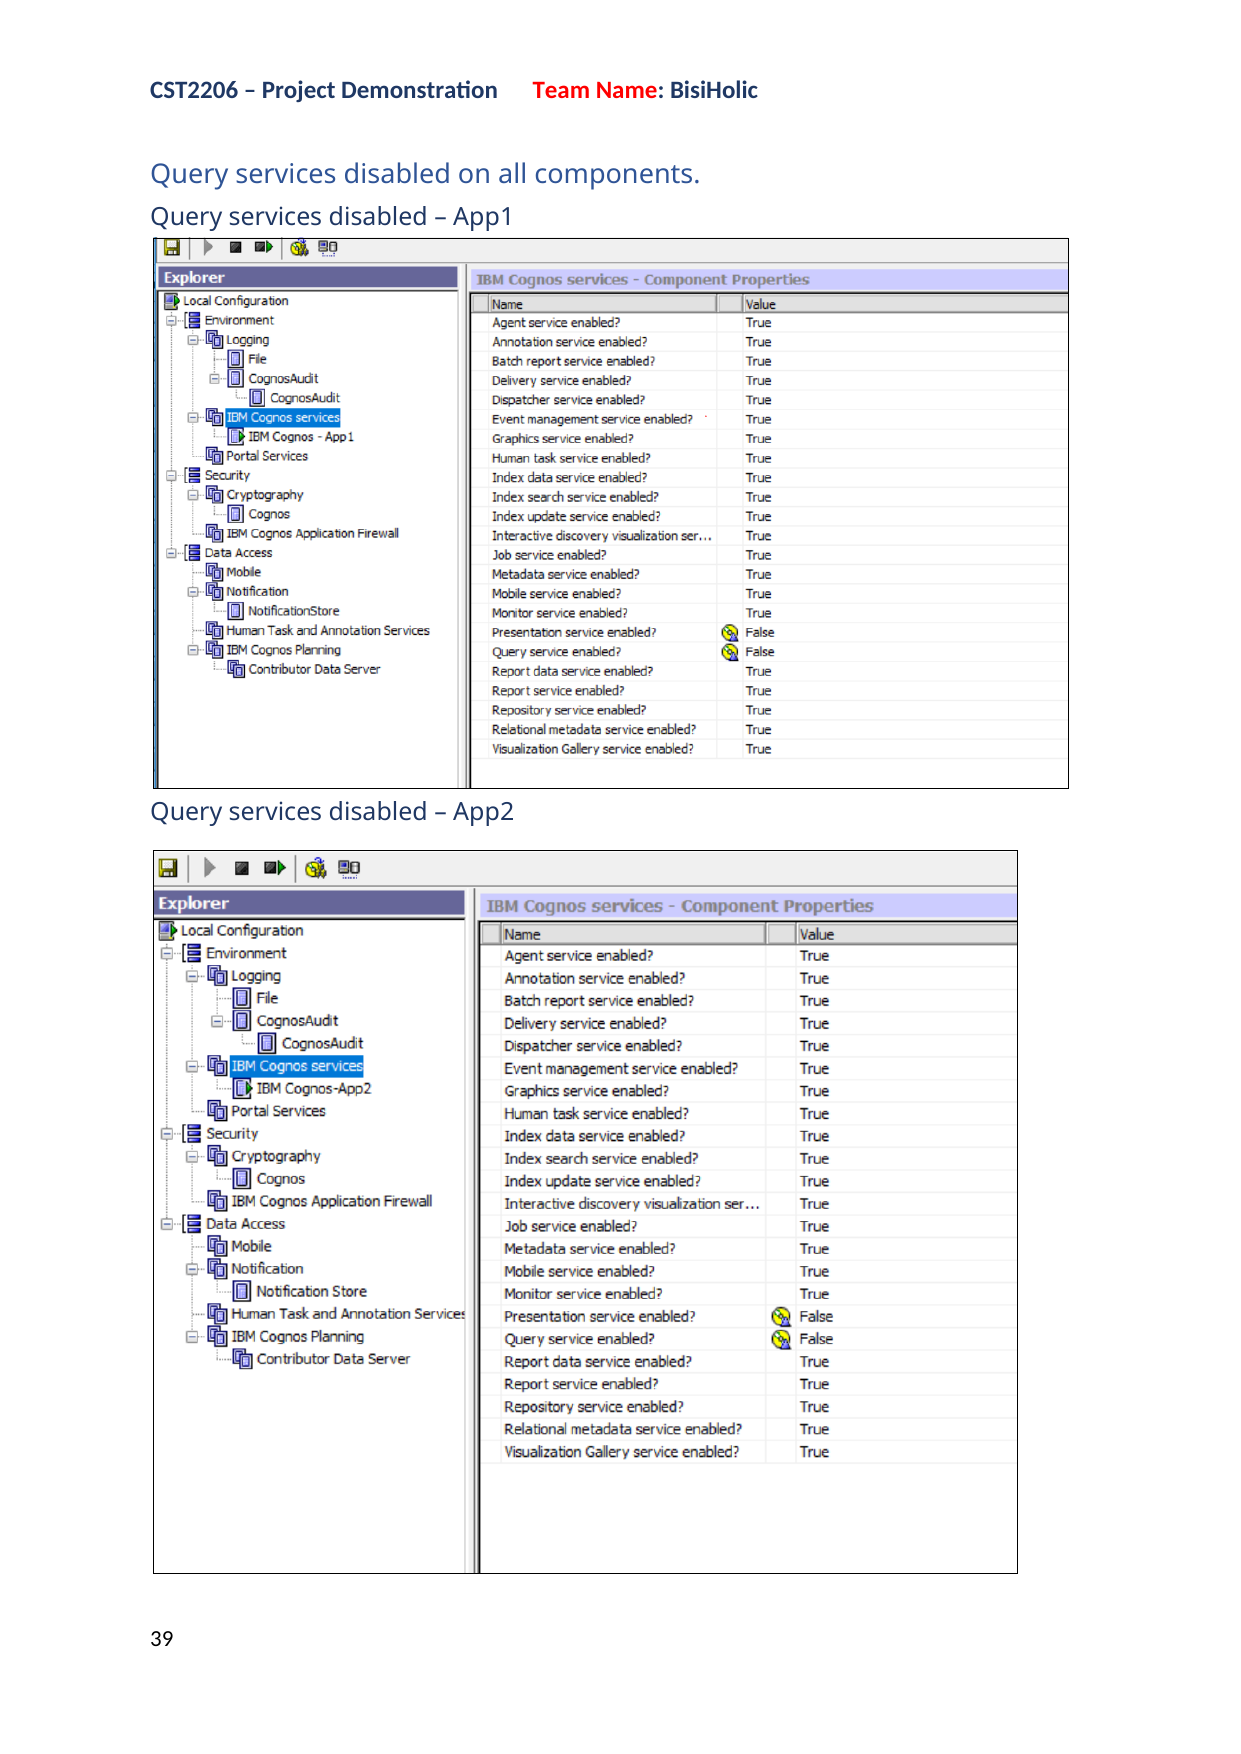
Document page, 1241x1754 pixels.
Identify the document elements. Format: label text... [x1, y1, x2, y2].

subtitle Query services disabled on all components. [150, 154, 1090, 191]
subtitle Query services disabled – App1 [150, 198, 1090, 232]
picture [154, 851, 1017, 1573]
picture [154, 239, 1068, 788]
